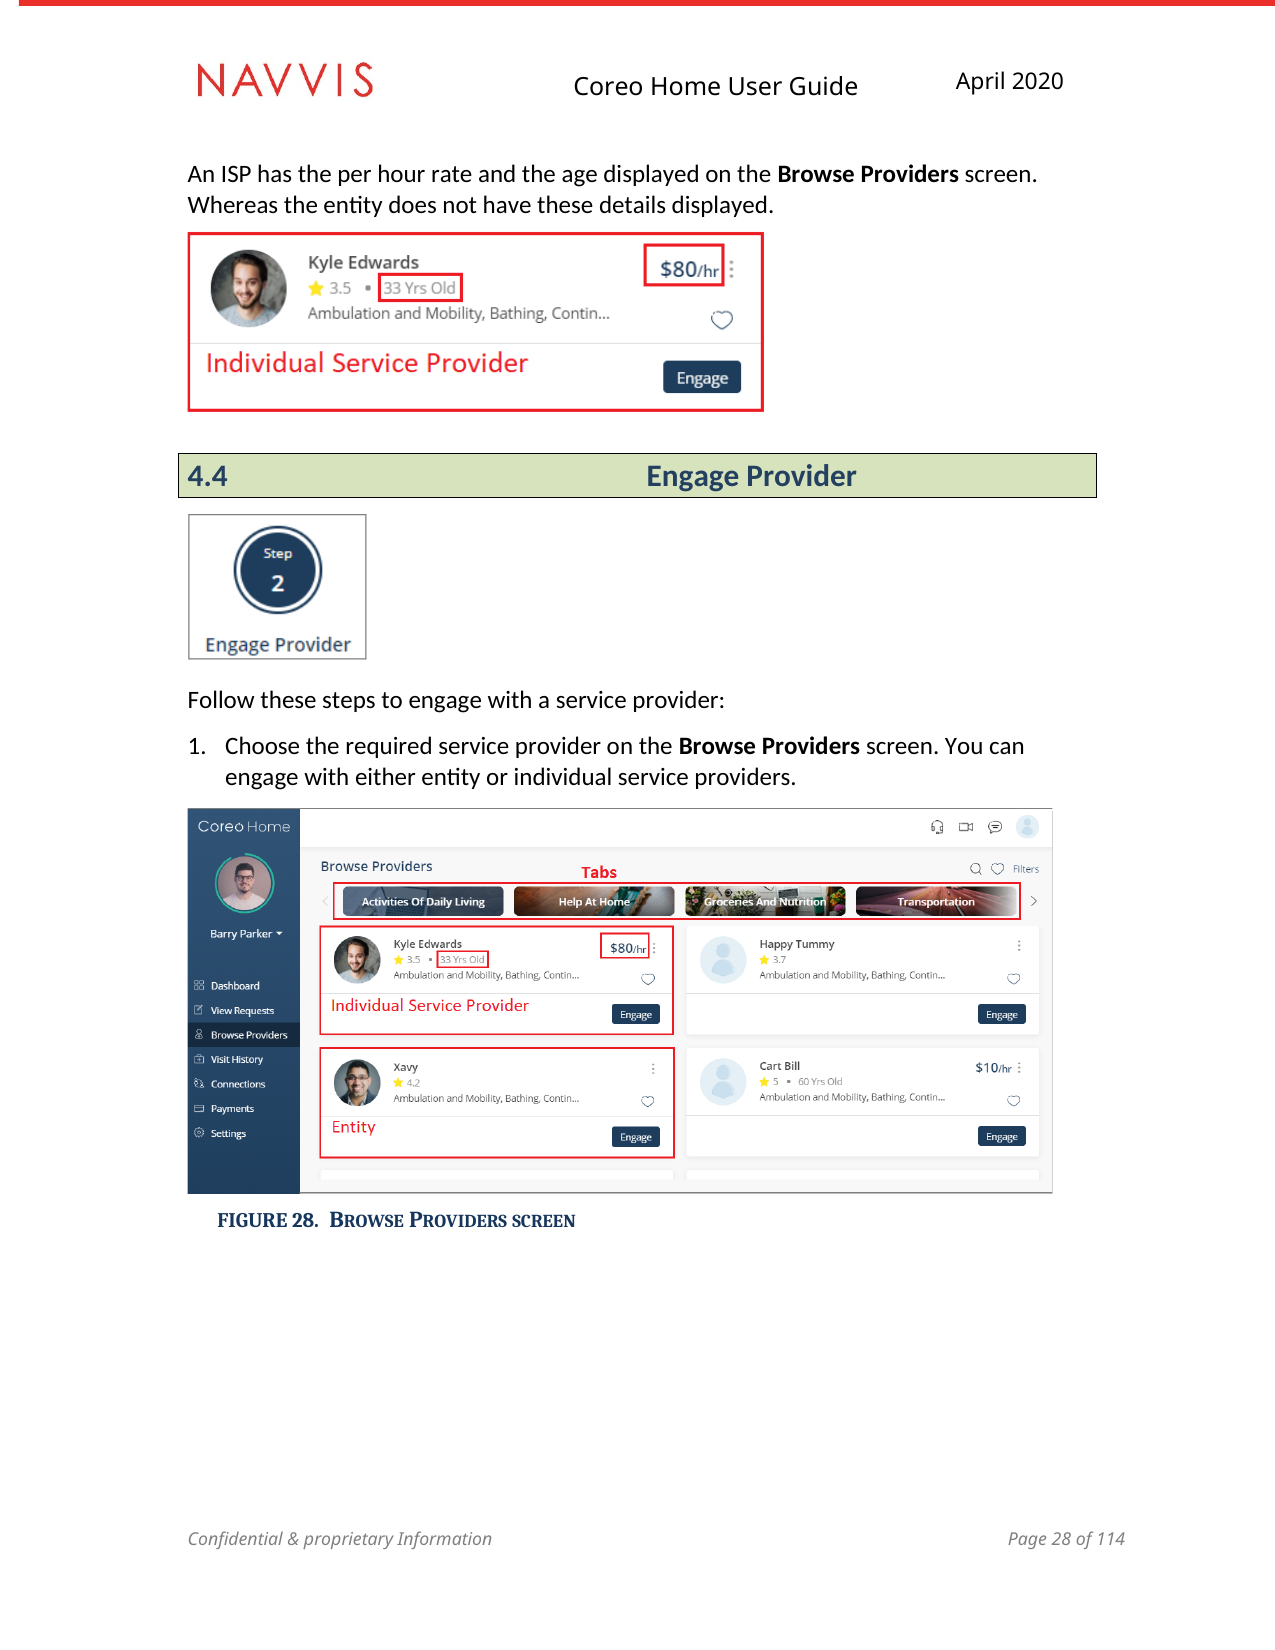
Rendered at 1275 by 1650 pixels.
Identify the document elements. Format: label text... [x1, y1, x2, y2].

picture [187, 514, 368, 661]
text Browse Providers screen [217, 1206, 1087, 1233]
text Follow these steps to engage with a service provider: [187, 684, 1087, 715]
text An ISP has the per hour rate and the age displayed on the Browse Providers screen. Whereas the entity does not have these details displayed. [187, 158, 1087, 219]
picture [187, 231, 765, 414]
list Choose the required service provider on the Browse Providers screen. You can engage with either entity or individual service providers. [187, 730, 1087, 791]
picture [187, 808, 1053, 1194]
picture [187, 55, 383, 104]
subtitle Engage Provider [179, 454, 1096, 497]
